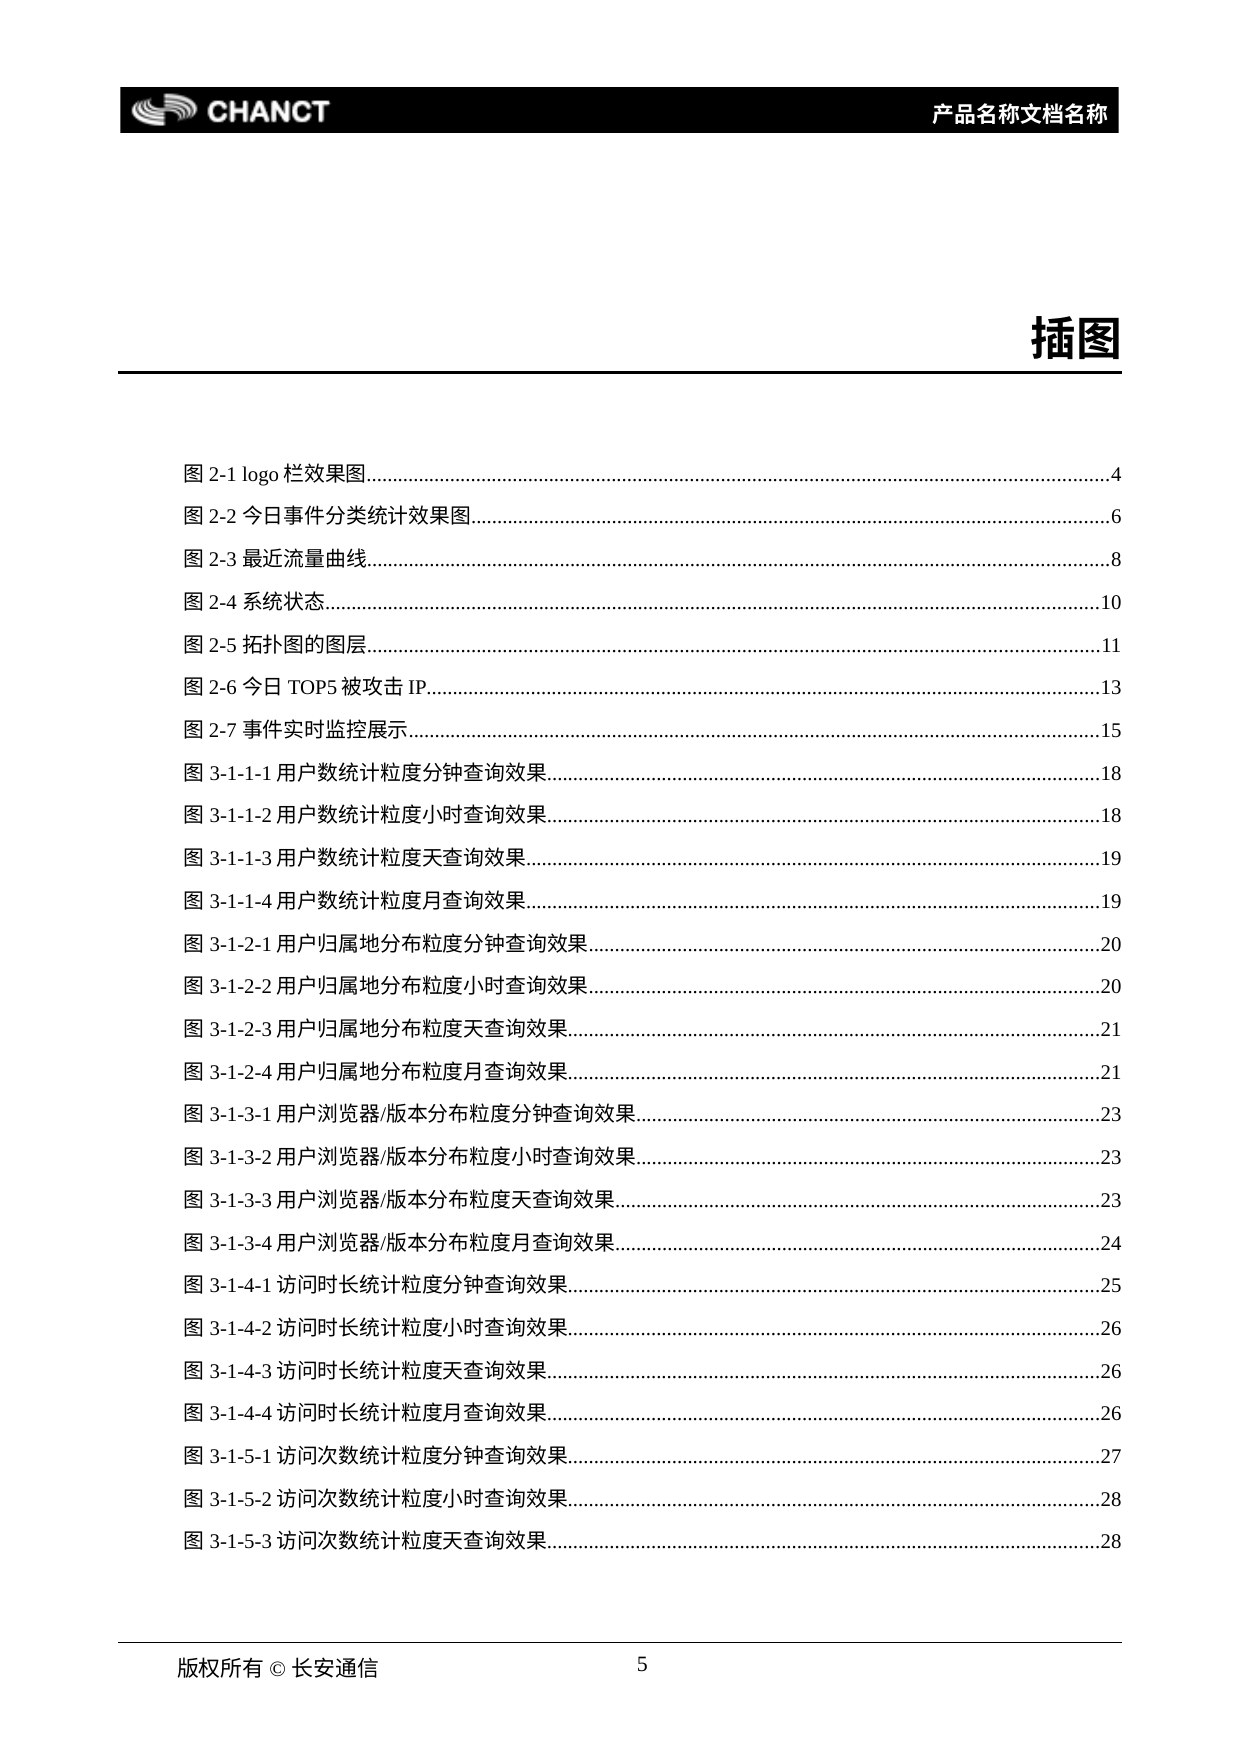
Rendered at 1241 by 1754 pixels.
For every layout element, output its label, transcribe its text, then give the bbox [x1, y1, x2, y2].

text 图2-4 系统状态 10 [184, 585, 1122, 615]
text 图 3-1-2-4用户归属地分布粒度月查询效果 21 [184, 1055, 1122, 1085]
text 图 3-1-3-1用户浏览器/版本分布粒度分钟查询效果 23 [184, 1098, 1122, 1128]
text 图 3-1-4-1访问时长统计粒度分钟查询效果 25 [184, 1268, 1122, 1299]
text 图 3-1-4-4访问时长统计粒度月查询效果 26 [184, 1397, 1122, 1427]
text 图2-1 logo栏效果图 4 [184, 457, 1122, 487]
text 图 3-1-5-2访问次数统计粒度小时查询效果 28 [184, 1482, 1122, 1512]
text 图 3-1-5-3访问次数统计粒度天查询效果 28 [184, 1525, 1122, 1555]
text 图 3-1-2-1用户归属地分布粒度分钟查询效果 20 [184, 927, 1122, 957]
text 图 3-1-2-2用户归属地分布粒度小时查询效果 20 [184, 969, 1122, 1000]
text 图 3-1-5-1访问次数统计粒度分钟查询效果 27 [184, 1439, 1122, 1469]
text 图 3-1-3-3用户浏览器/版本分布粒度天查询效果 23 [184, 1183, 1122, 1213]
picture [120, 87, 1119, 133]
text 图 3-1-4-3访问时长统计粒度天查询效果 26 [184, 1354, 1122, 1384]
text 图 3-1-4-2访问时长统计粒度小时查询效果 26 [184, 1311, 1122, 1341]
text 图2-6 今日TOP5被攻击IP 13 [184, 671, 1122, 701]
text 插图 [118, 302, 1122, 371]
text 图 3-1-1-1用户数统计粒度分钟查询效果 18 [184, 756, 1122, 786]
text 图2-5 拓扑图的图层 11 [184, 628, 1122, 658]
text 图 3-1-1-4用户数统计粒度月查询效果 19 [184, 884, 1122, 914]
text 图2-2 今日事件分类统计效果图 6 [184, 500, 1122, 530]
text 图2-7 事件实时监控展示 15 [184, 713, 1122, 743]
text 图 3-1-2-3用户归属地分布粒度天查询效果 21 [184, 1012, 1122, 1042]
text 图 3-1-1-3用户数统计粒度天查询效果 19 [184, 841, 1122, 872]
text 图 3-1-1-2用户数统计粒度小时查询效果 18 [184, 799, 1122, 829]
text 图2-3 最近流量曲线 8 [184, 542, 1122, 573]
text 图 3-1-3-4用户浏览器/版本分布粒度月查询效果 24 [184, 1226, 1122, 1256]
text 图 3-1-3-2用户浏览器/版本分布粒度小时查询效果 23 [184, 1140, 1122, 1171]
